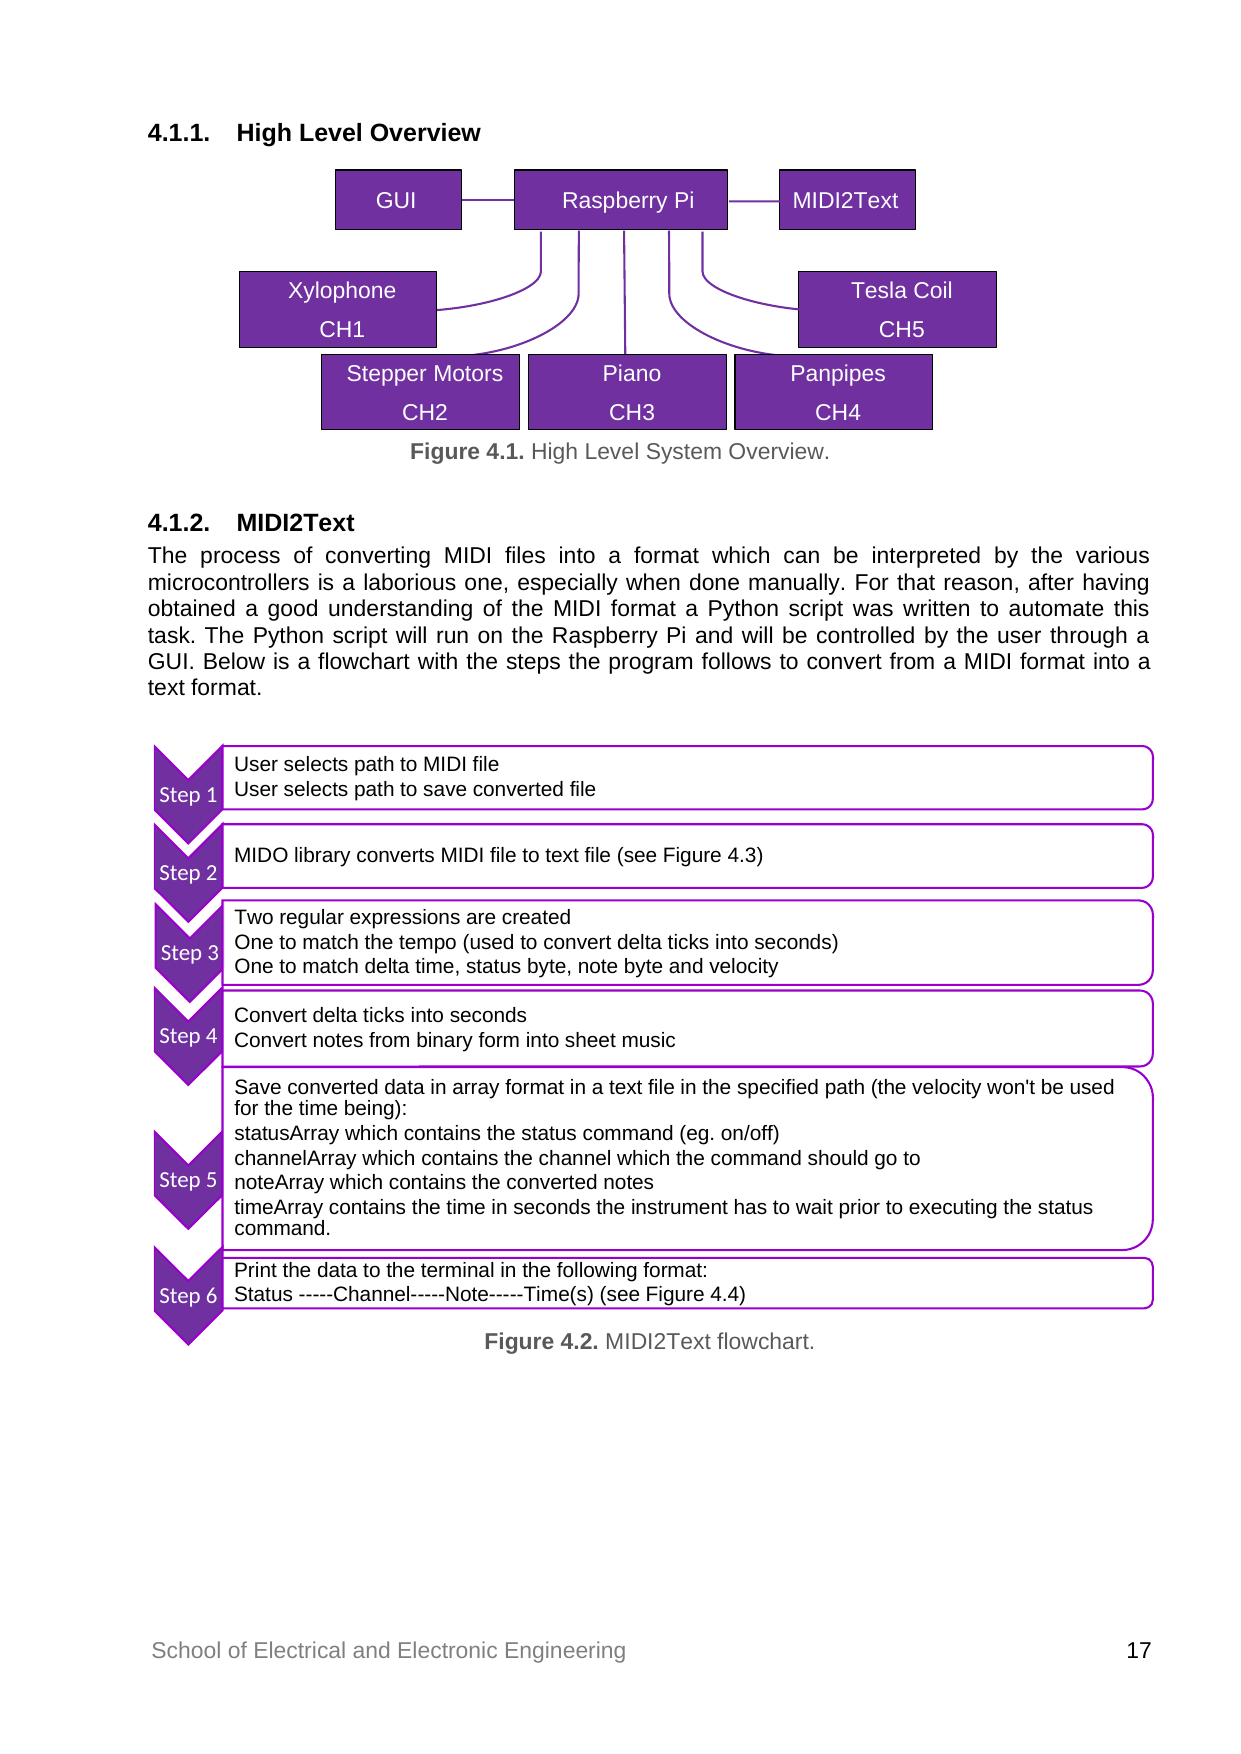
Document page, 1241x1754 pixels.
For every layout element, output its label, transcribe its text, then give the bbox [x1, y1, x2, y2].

subtitle MIDI2Text [148, 426, 1152, 536]
text The process of converting MIDI files into a format which can be interpreted by the various microcontrollers is a laborious one, especially when done manually. For that reason, after having obtained a good understanding of the MIDI format a Python script was written to automate this task. The Python script will run on the Raspberry Pi and will be controlled by the user through a GUI. Below is a flowchart with the steps the program follows to convert from a MIDI format into a text format. [148, 542, 1152, 701]
subtitle High Level Overview [148, 118, 1152, 147]
